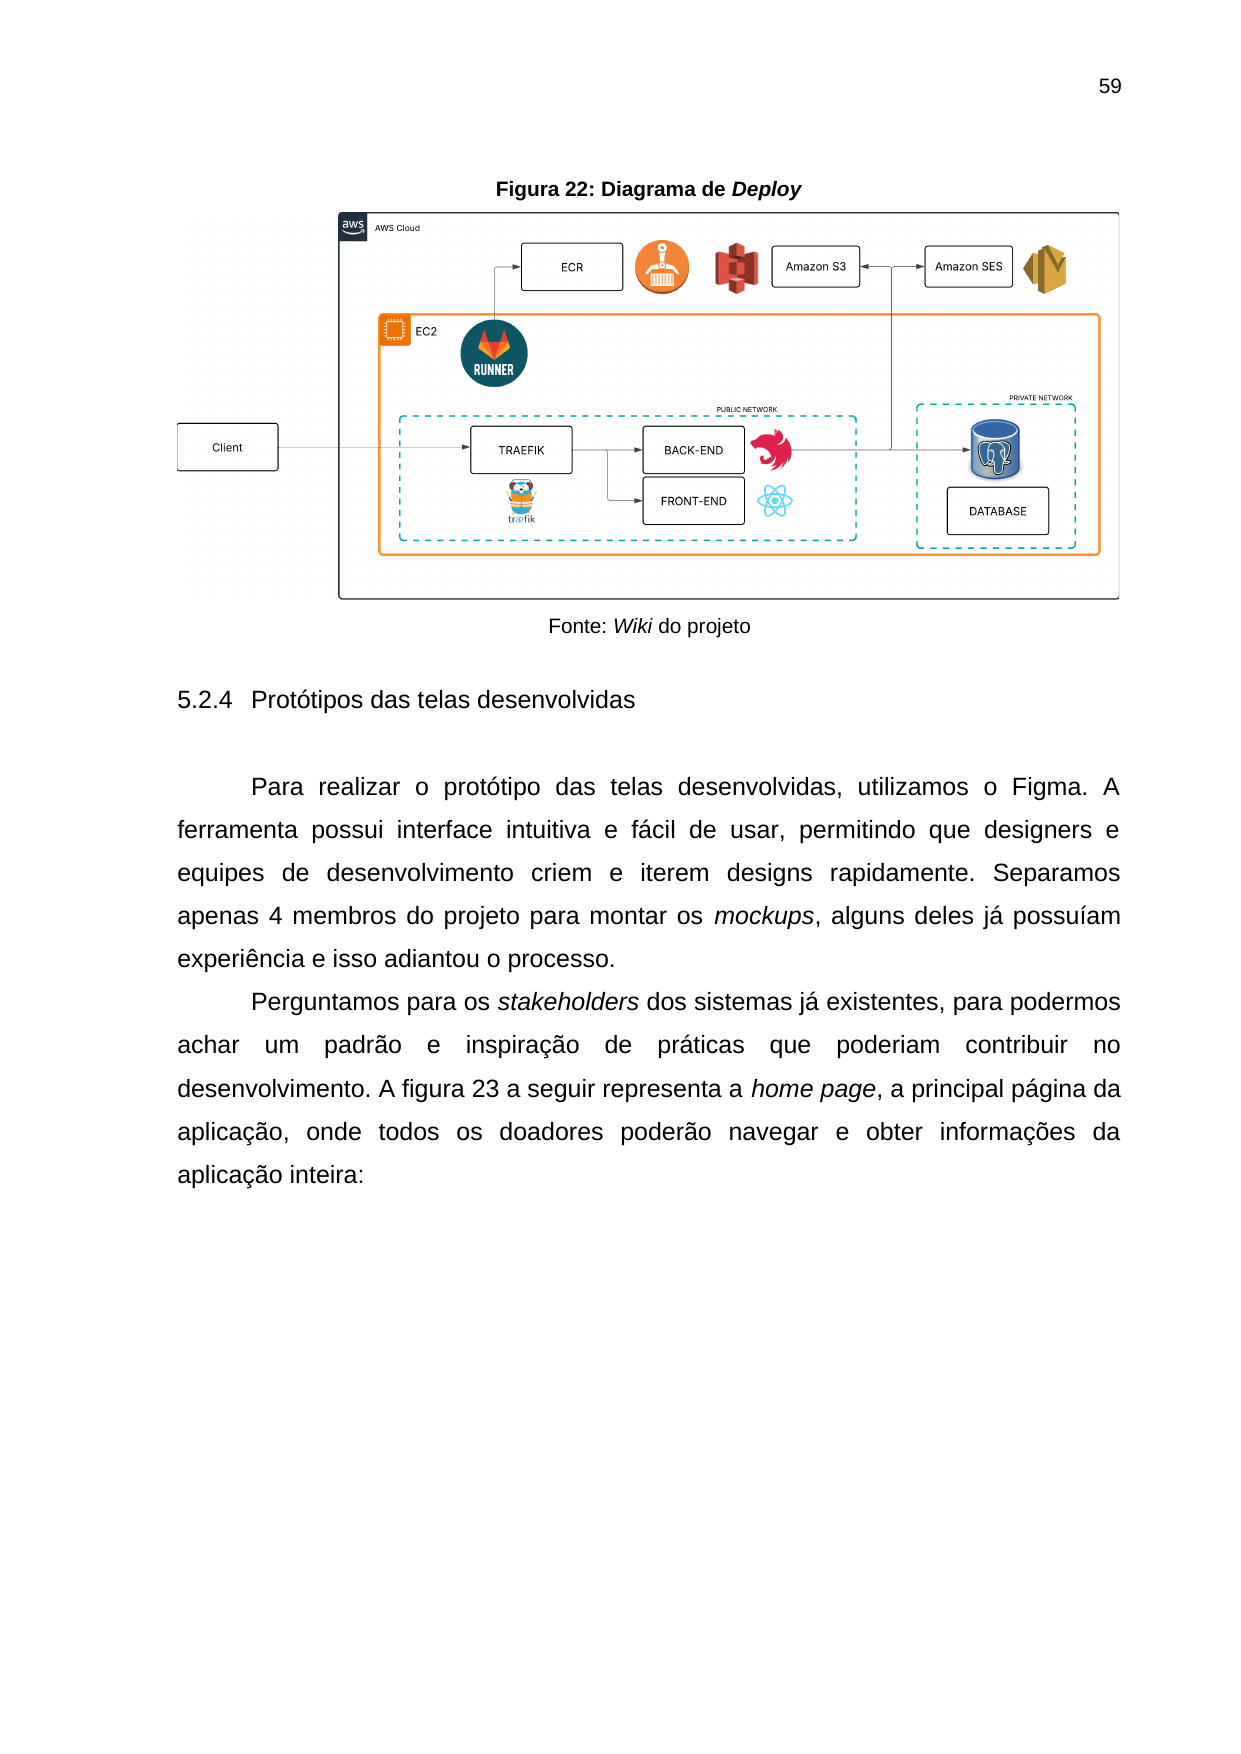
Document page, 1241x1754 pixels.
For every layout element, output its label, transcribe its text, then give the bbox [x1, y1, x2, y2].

text Fonte: Wiki do projeto [177, 613, 1122, 637]
picture [177, 212, 1120, 600]
text Para realizar o protótipo das telas desenvolvidas, utilizamos o Figma. A ferramenta possui interface intuitiva e fácil de usar, permitindo que designers e equipes de desenvolvimento criem e iterem designs rapidamente. Separamos apenas 4 membros do projeto para montar os mockups, alguns deles já possuíam experiência e isso adiantou o processo. [177, 772, 1122, 973]
text Perguntamos para os stakeholders dos sistemas já existentes, para podermos achar um padrão e inspiração de práticas que poderiam contribuir no desenvolvimento. A figura 23 a seguir representa a home page, a principal página da aplicação, onde todos os doadores poderão navegar e obter informações da aplicação inteira: [177, 987, 1122, 1188]
list Protótipos das telas desenvolvidas [177, 685, 1122, 714]
